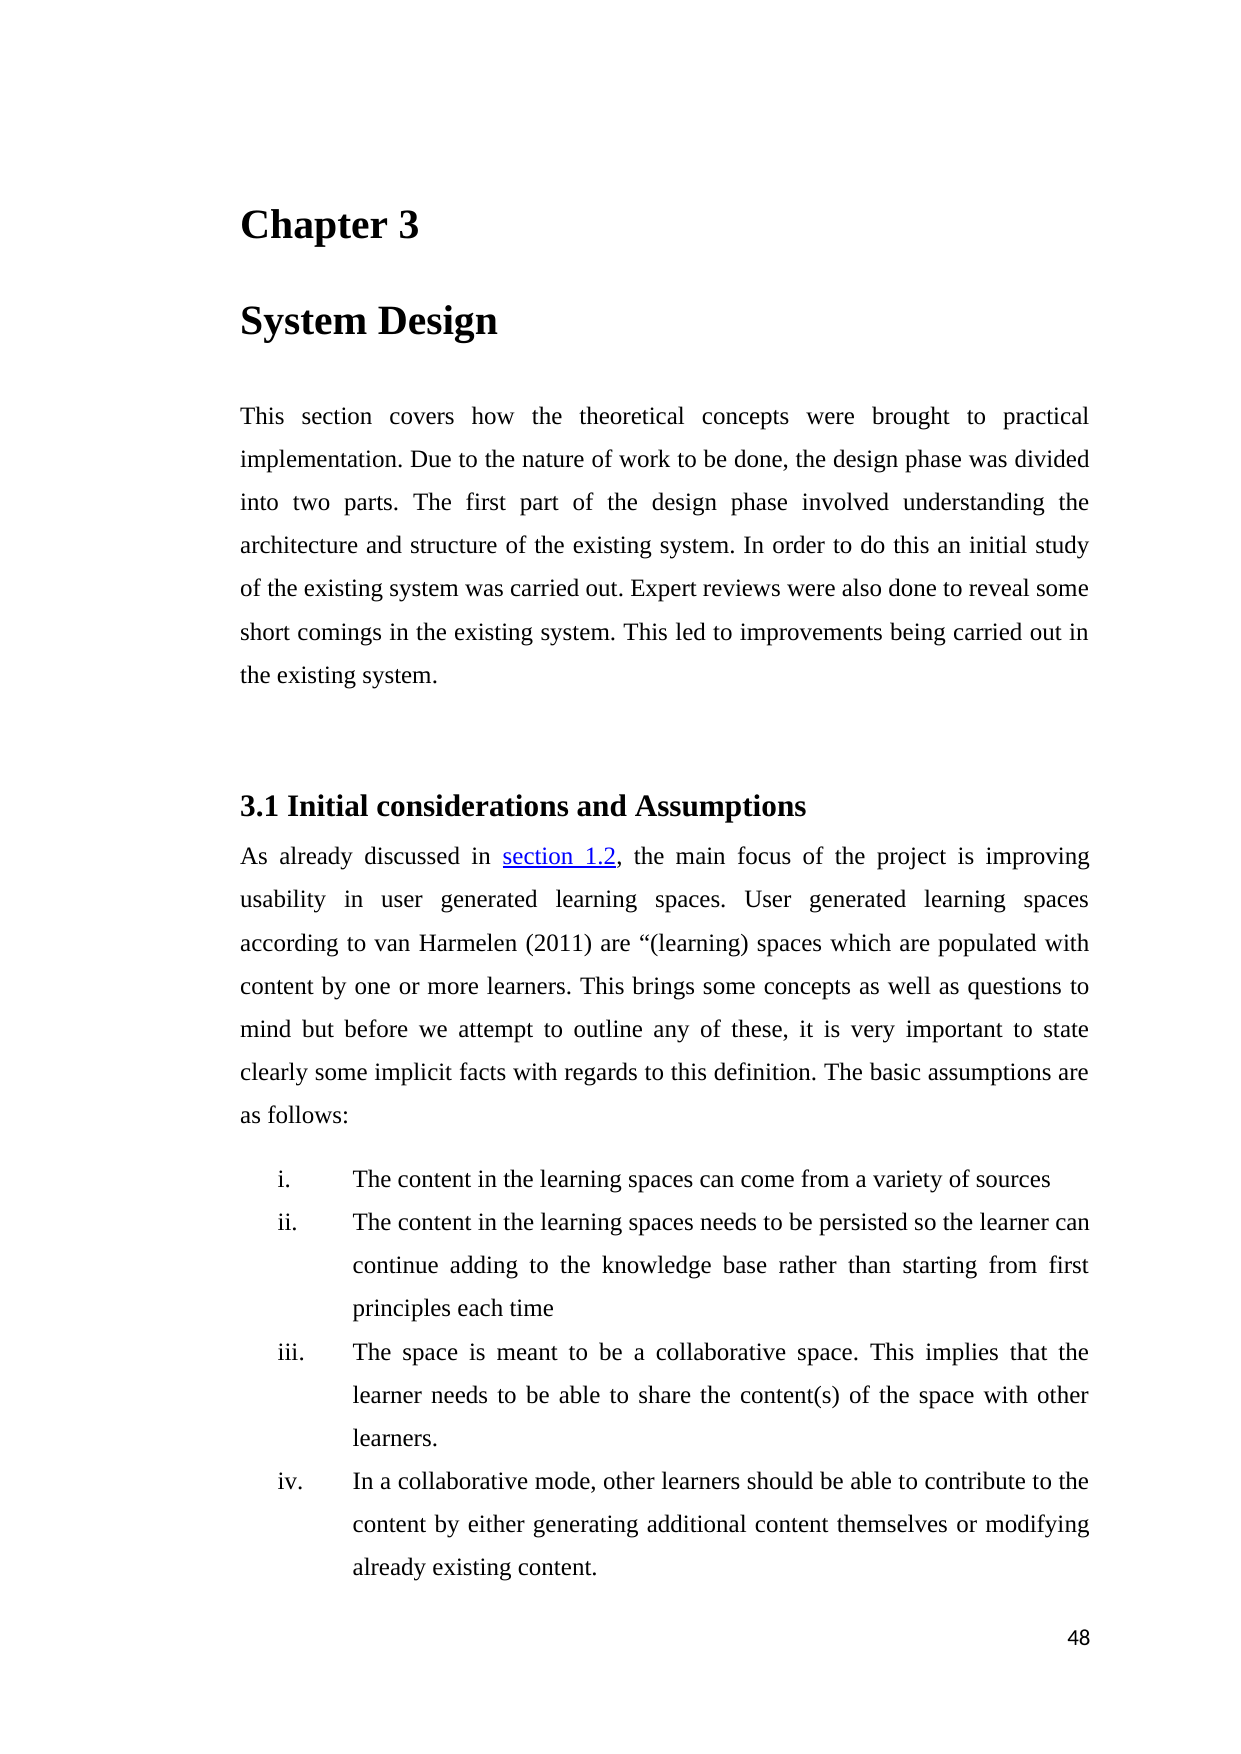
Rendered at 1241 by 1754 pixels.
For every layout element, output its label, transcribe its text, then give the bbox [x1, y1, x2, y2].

list In a collaborative mode, other learners should be able to contribute to the content by either generating additional content themselves or modifying already existing content. [277, 1466, 1090, 1581]
text As already discussed in section 1.2, the main focus of the project is improving usability in user generated learning spaces. User generated learning spaces according to van Harmelen (2011) are “(learning) spaces which are populated with content by one or more learners. This brings some concepts as well as questions to mind but before we attempt to outline any of these, it is very important to state clearly some implicit facts with regards to this definition. The basic assumptions are as follows: [240, 841, 1090, 1129]
subtitle System Design [240, 200, 1090, 344]
list The content in the learning spaces needs to be persisted so the learner can continue adding to the knowledge base rather than starting from first principles each time [277, 1207, 1090, 1322]
list The space is meant to be a collaborative space. This implies that the learner needs to be able to share the content(s) of the space with other learners. [277, 1337, 1090, 1452]
text This section covers how the theoretical concepts were brought to practical implementation. Due to the nature of work to be done, the design phase was divided into two parts. The first part of the design phase involved understanding the architecture and structure of the existing system. In order to do this an initial study of the existing system was carried out. Expert reviews were also done to reveal some short comings in the existing system. This led to improvements being carried out in the existing system. [240, 401, 1090, 688]
subtitle 3.1 Initial considerations and Assumptions [240, 788, 1090, 823]
list The content in the learning spaces can come from a variety of sources [277, 1164, 1090, 1193]
